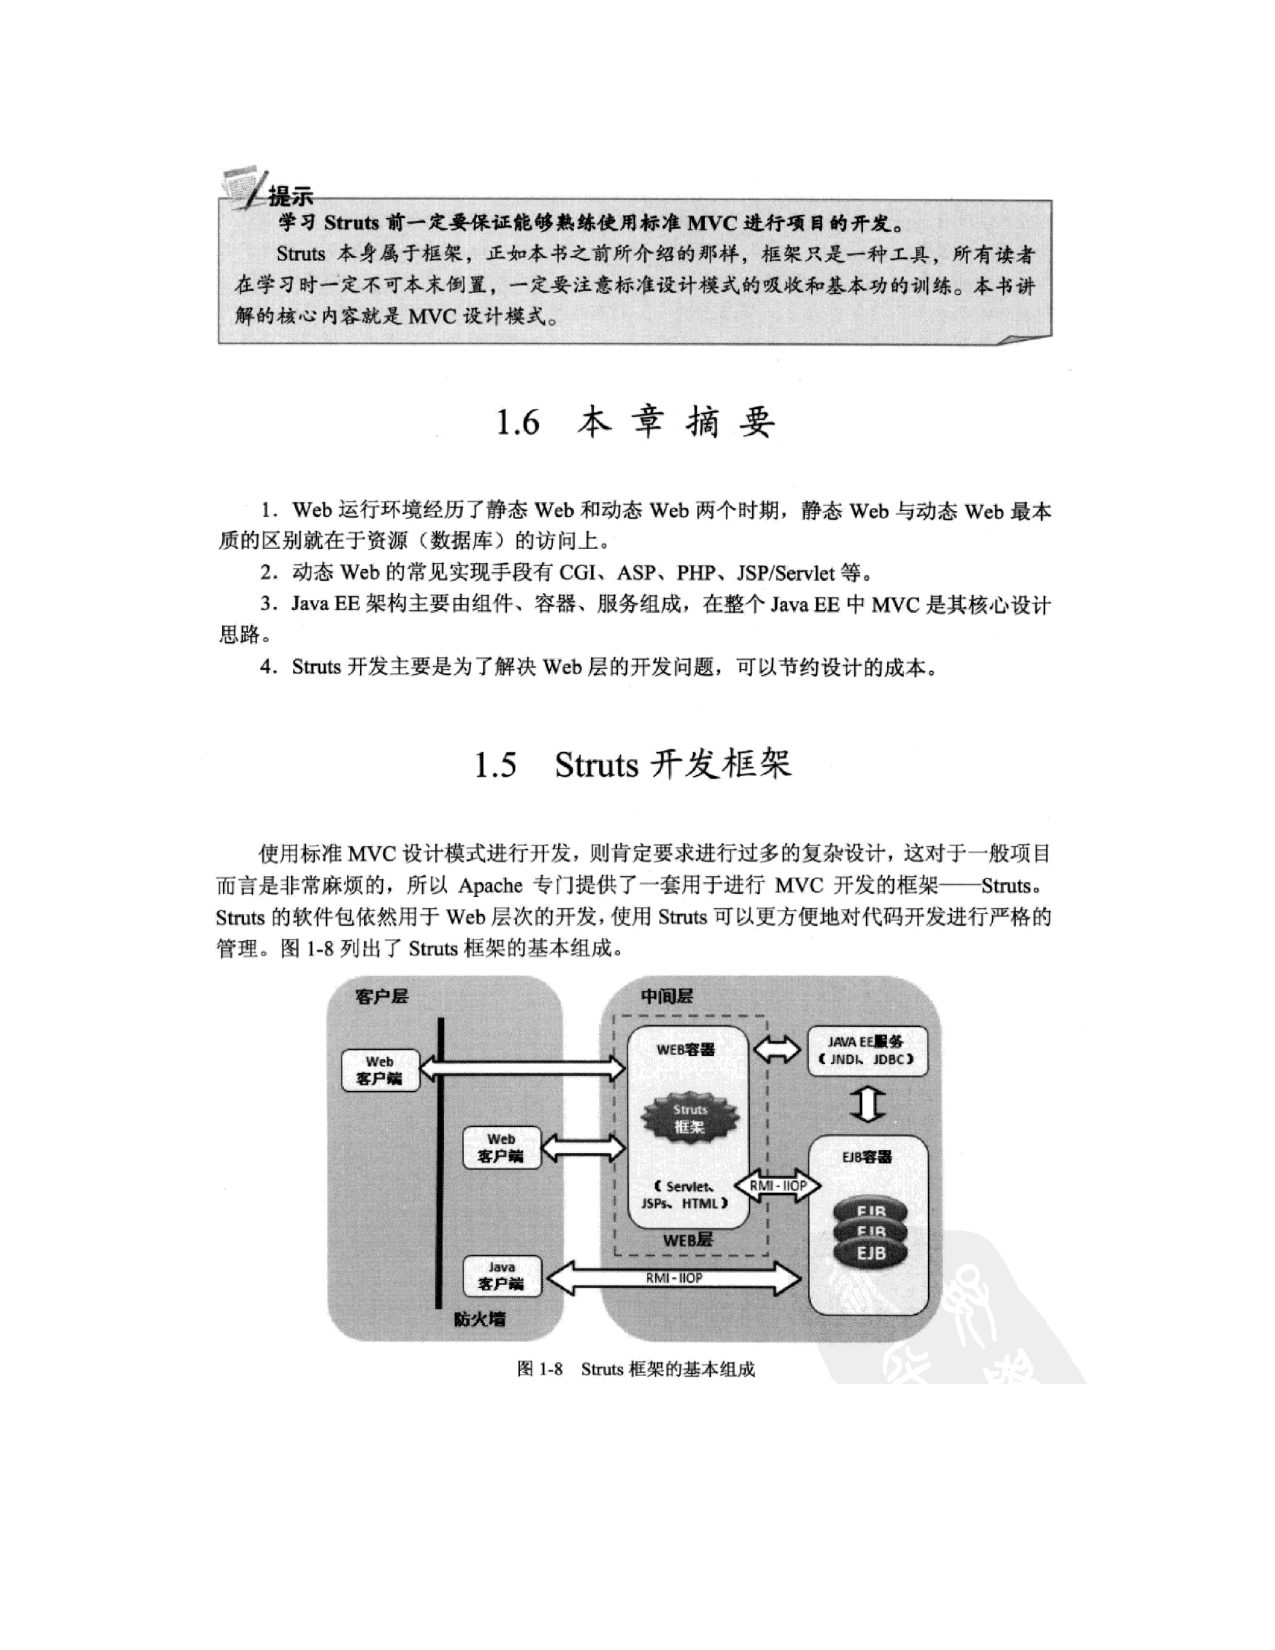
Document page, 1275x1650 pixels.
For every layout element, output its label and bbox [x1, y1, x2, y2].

picture [187, 150, 1088, 718]
picture [187, 743, 1088, 1384]
